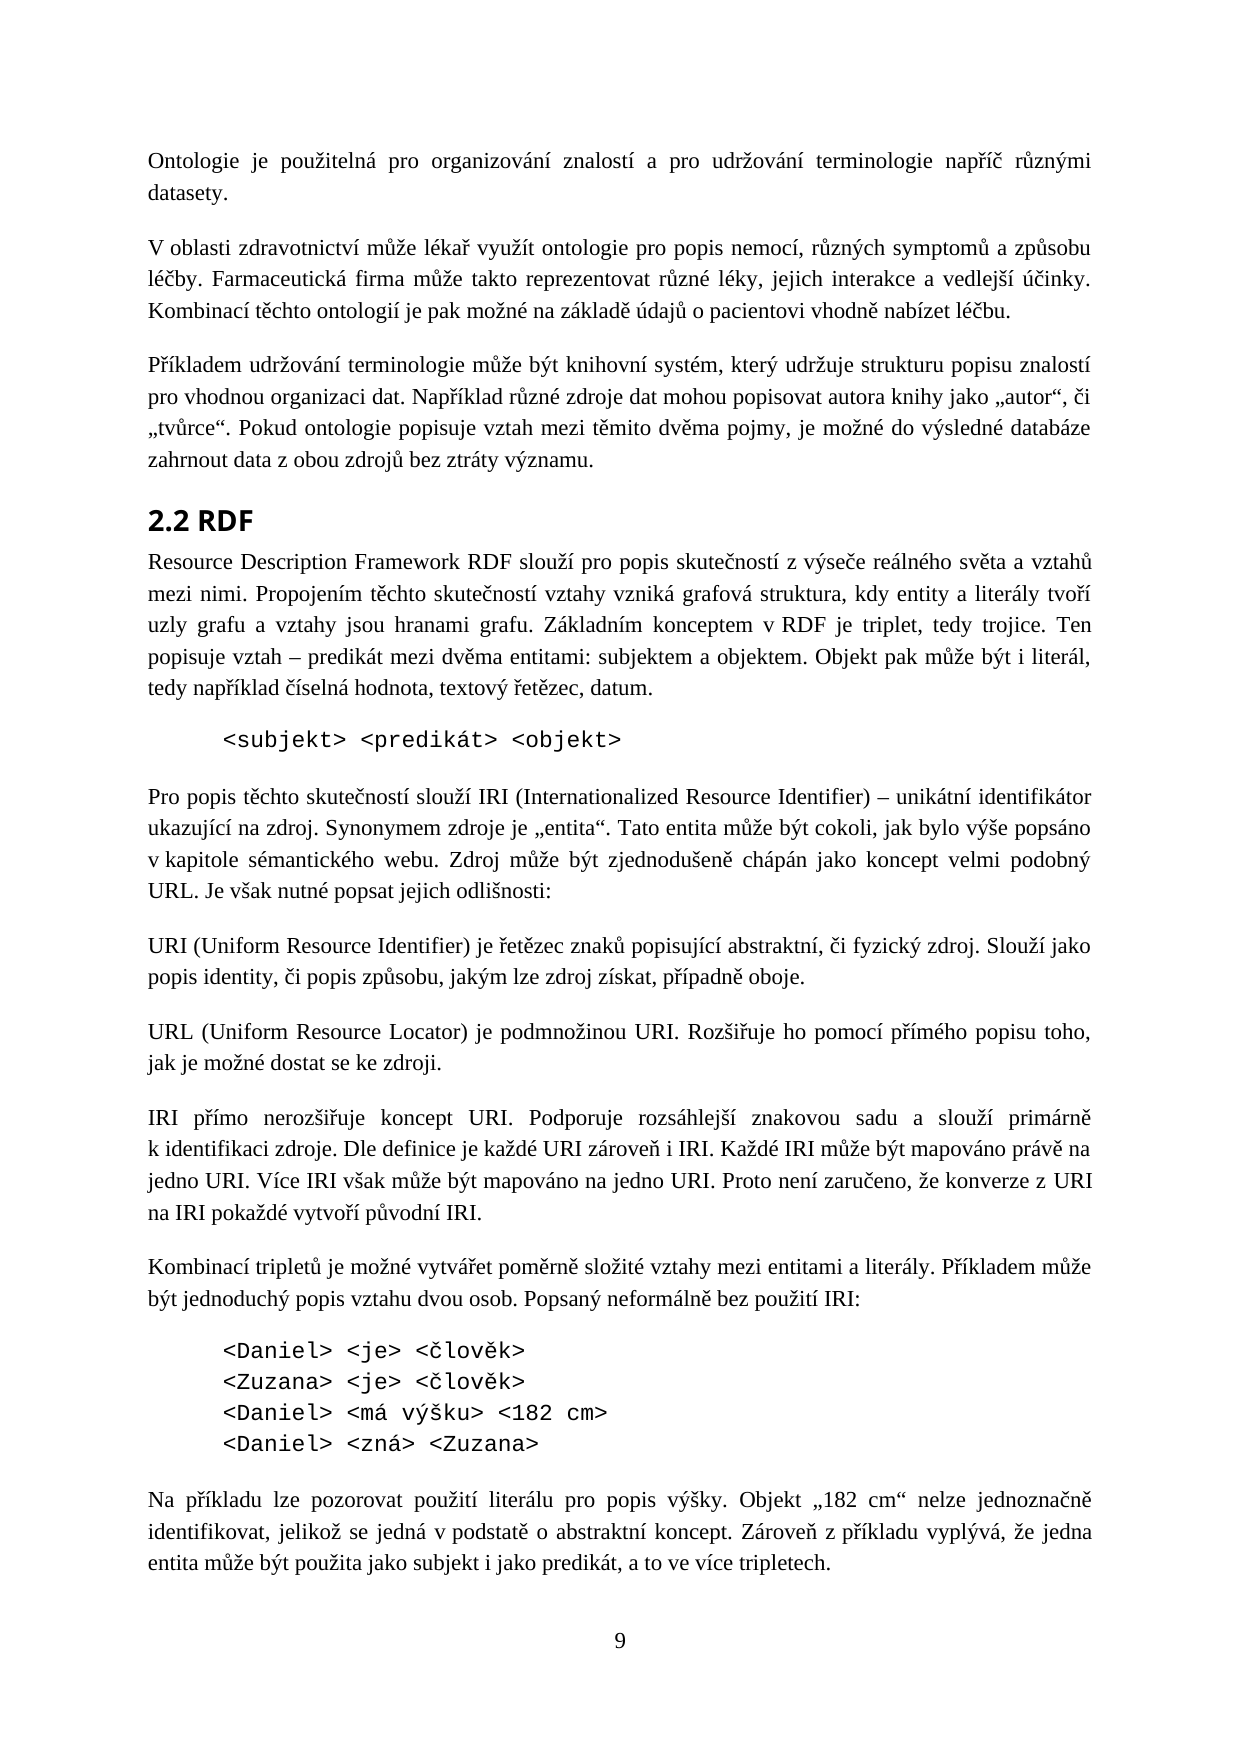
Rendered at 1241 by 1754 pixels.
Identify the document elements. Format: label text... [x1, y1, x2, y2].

text Resource Description Framework RDF slouží pro popis skutečností z výseče reálného světa a vztahů mezi nimi. Propojením těchto skutečností vztahy vzniká grafová struktura, kdy entity a literály tvoří uzly grafu a vztahy jsou hranami grafu. Základním konceptem v RDF je triplet, tedy trojice. Ten popisuje vztah – predikát mezi dvěma entitami: subjektem a objektem. Objekt pak může být i literál, tedy například číselná hodnota, textový řetězec, datum. [148, 548, 1093, 701]
text Příkladem udržování terminologie může být knihovní systém, který udržuje strukturu popisu znalostí pro vhodnou organizaci dat. Například různé zdroje dat mohou popisovat autora knihy jako „autor“, či „tvůrce“. Pokud ontologie popisuje vztah mezi těmito dvěma pojmy, je možné do výsledné databáze zahrnout data z obou zdrojů bez ztráty významu. [148, 351, 1093, 472]
text IRI přímo nerozšiřuje koncept URI. Podporuje rozsáhlejší znakovou sadu a slouží primárně k identifikaci zdroje. Dle definice je každé URI zároveň i IRI. Každé IRI může být mapováno právě na jedno URI. Více IRI však může být mapováno na jedno URI. Proto není zaručeno, že konverze z URI na IRI pokaždé vytvoří původní IRI. [148, 1104, 1093, 1225]
text Kombinací tripletů je možné vytvářet poměrně složité vztahy mezi entitami a literály. Příkladem může být jednoduchý popis vztahu dvou osob. Popsaný neformálně bez použití IRI: [148, 1253, 1093, 1311]
subtitle RDF [148, 500, 1093, 540]
text URI (Uniform Resource Identifier) je řetězec znaků popisující abstraktní, či fyzický zdroj. Slouží jako popis identity, či popis způsobu, jakým lze zdroj získat, případně oboje. [148, 932, 1093, 990]
text Ontologie je použitelná pro organizování znalostí a pro udržování terminologie napříč různými datasety. [148, 148, 1093, 206]
text <Daniel> <má výšku> <182 cm> [223, 1401, 1093, 1427]
text <Zuzana> <je> <člověk> [223, 1370, 1093, 1396]
text <Daniel> <zná> <Zuzana> [223, 1432, 1093, 1458]
text URL (Uniform Resource Locator) je podmnožinou URI. Rozšiřuje ho pomocí přímého popisu toho, jak je možné dostat se ke zdroji. [148, 1018, 1093, 1076]
text <Daniel> <je> <člověk> [223, 1339, 1093, 1365]
text V oblasti zdravotnictví může lékař využít ontologie pro popis nemocí, různých symptomů a způsobu léčby. Farmaceutická firma může takto reprezentovat různé léky, jejich interakce a vedlejší účinky. Kombinací těchto ontologií je pak možné na základě údajů o pacientovi vhodně nabízet léčbu. [148, 234, 1093, 323]
text <subjekt> <predikát> <objekt> [223, 729, 1093, 755]
text Pro popis těchto skutečností slouží IRI (Internationalized Resource Identifier) – unikátní identifikátor ukazující na zdroj. Synonymem zdroje je „entita“. Tato entita může být cokoli, jak bylo výše popsáno v kapitole sémantického webu. Zdroj může být zjednodušeně chápán jako koncept velmi podobný URL. Je však nutné popsat jejich odlišnosti: [148, 783, 1093, 904]
text Na příkladu lze pozorovat použití literálu pro popis výšky. Objekt „182 cm“ nelze jednoznačně identifikovat, jelikož se jedná v podstatě o abstraktní koncept. Zároveň z příkladu vyplývá, že jedna entita může být použita jako subjekt i jako predikát, a to ve více tripletech. [148, 1486, 1093, 1576]
